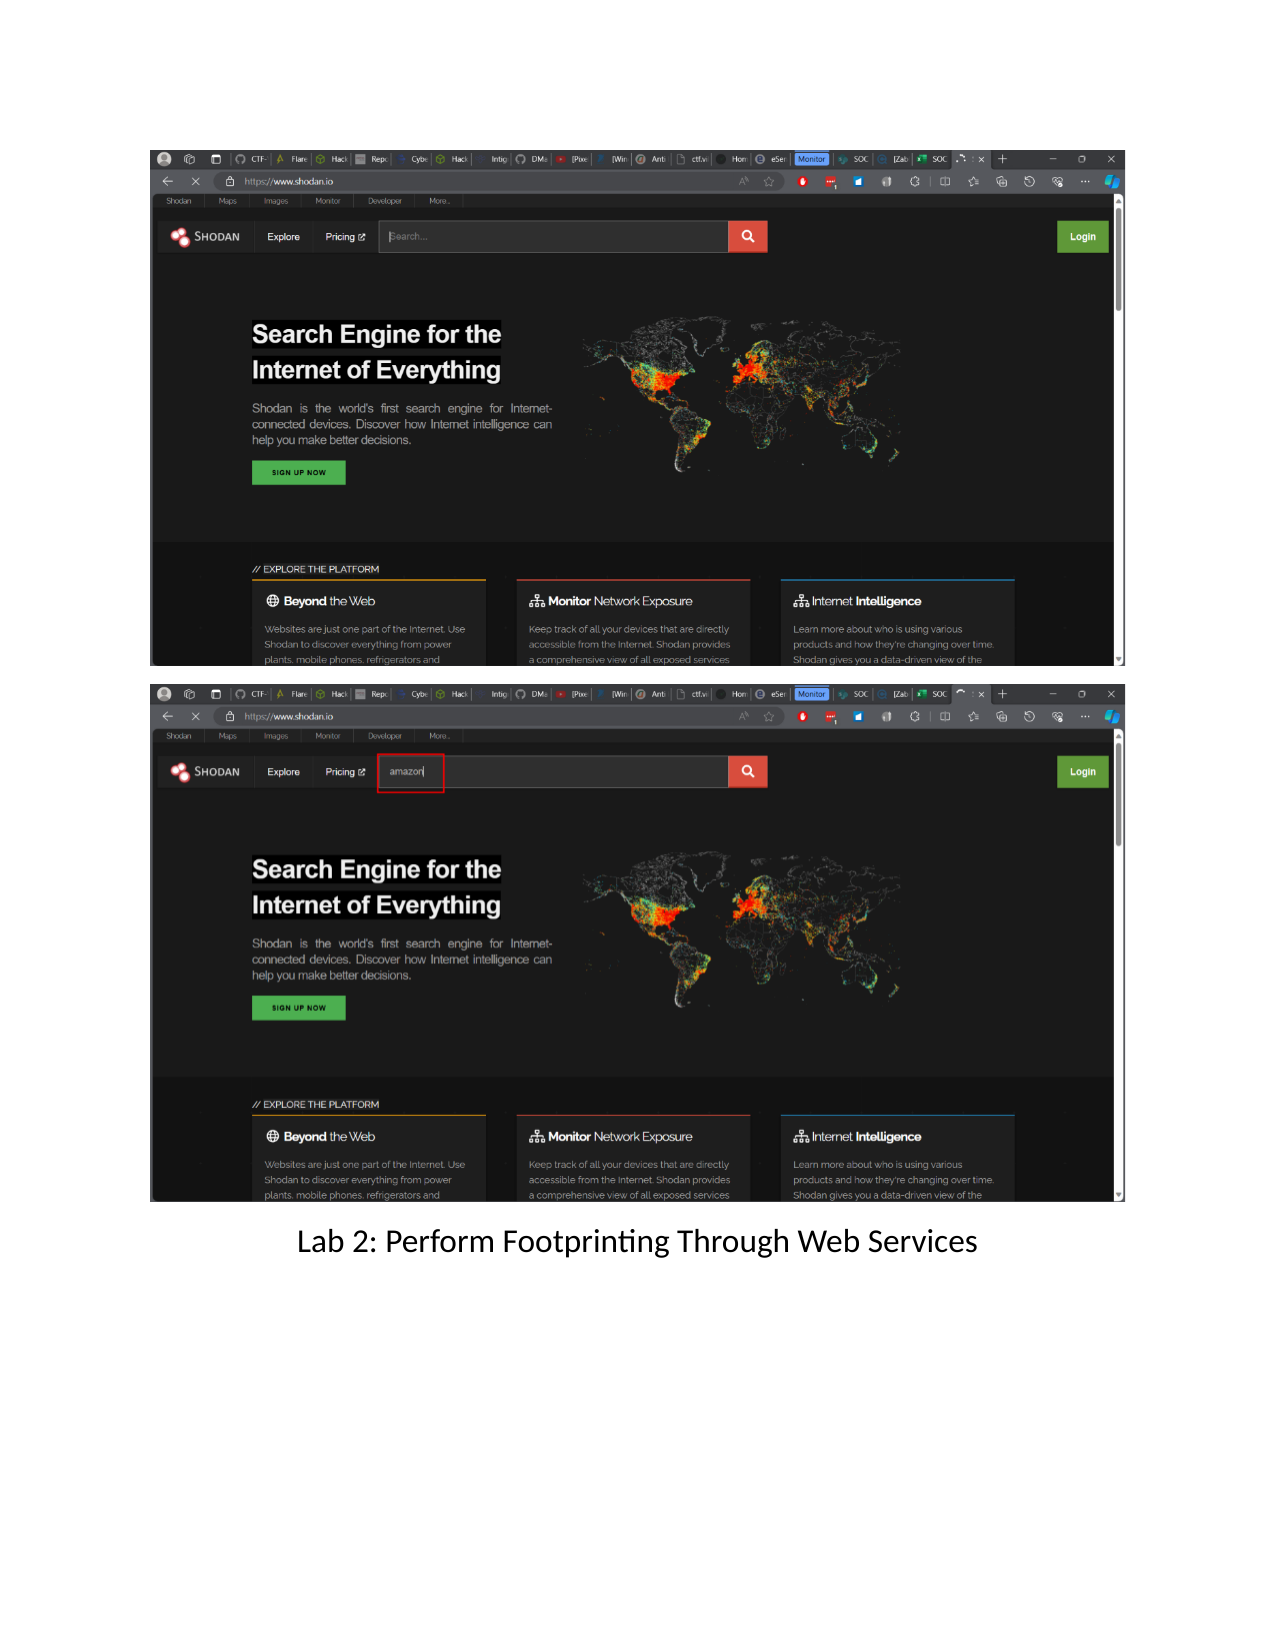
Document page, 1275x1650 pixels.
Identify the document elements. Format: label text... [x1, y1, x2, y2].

picture [150, 150, 1125, 666]
text Lab 2: Perform Footprinting Through Web Services [150, 1220, 1125, 1261]
picture [150, 684, 1125, 1202]
